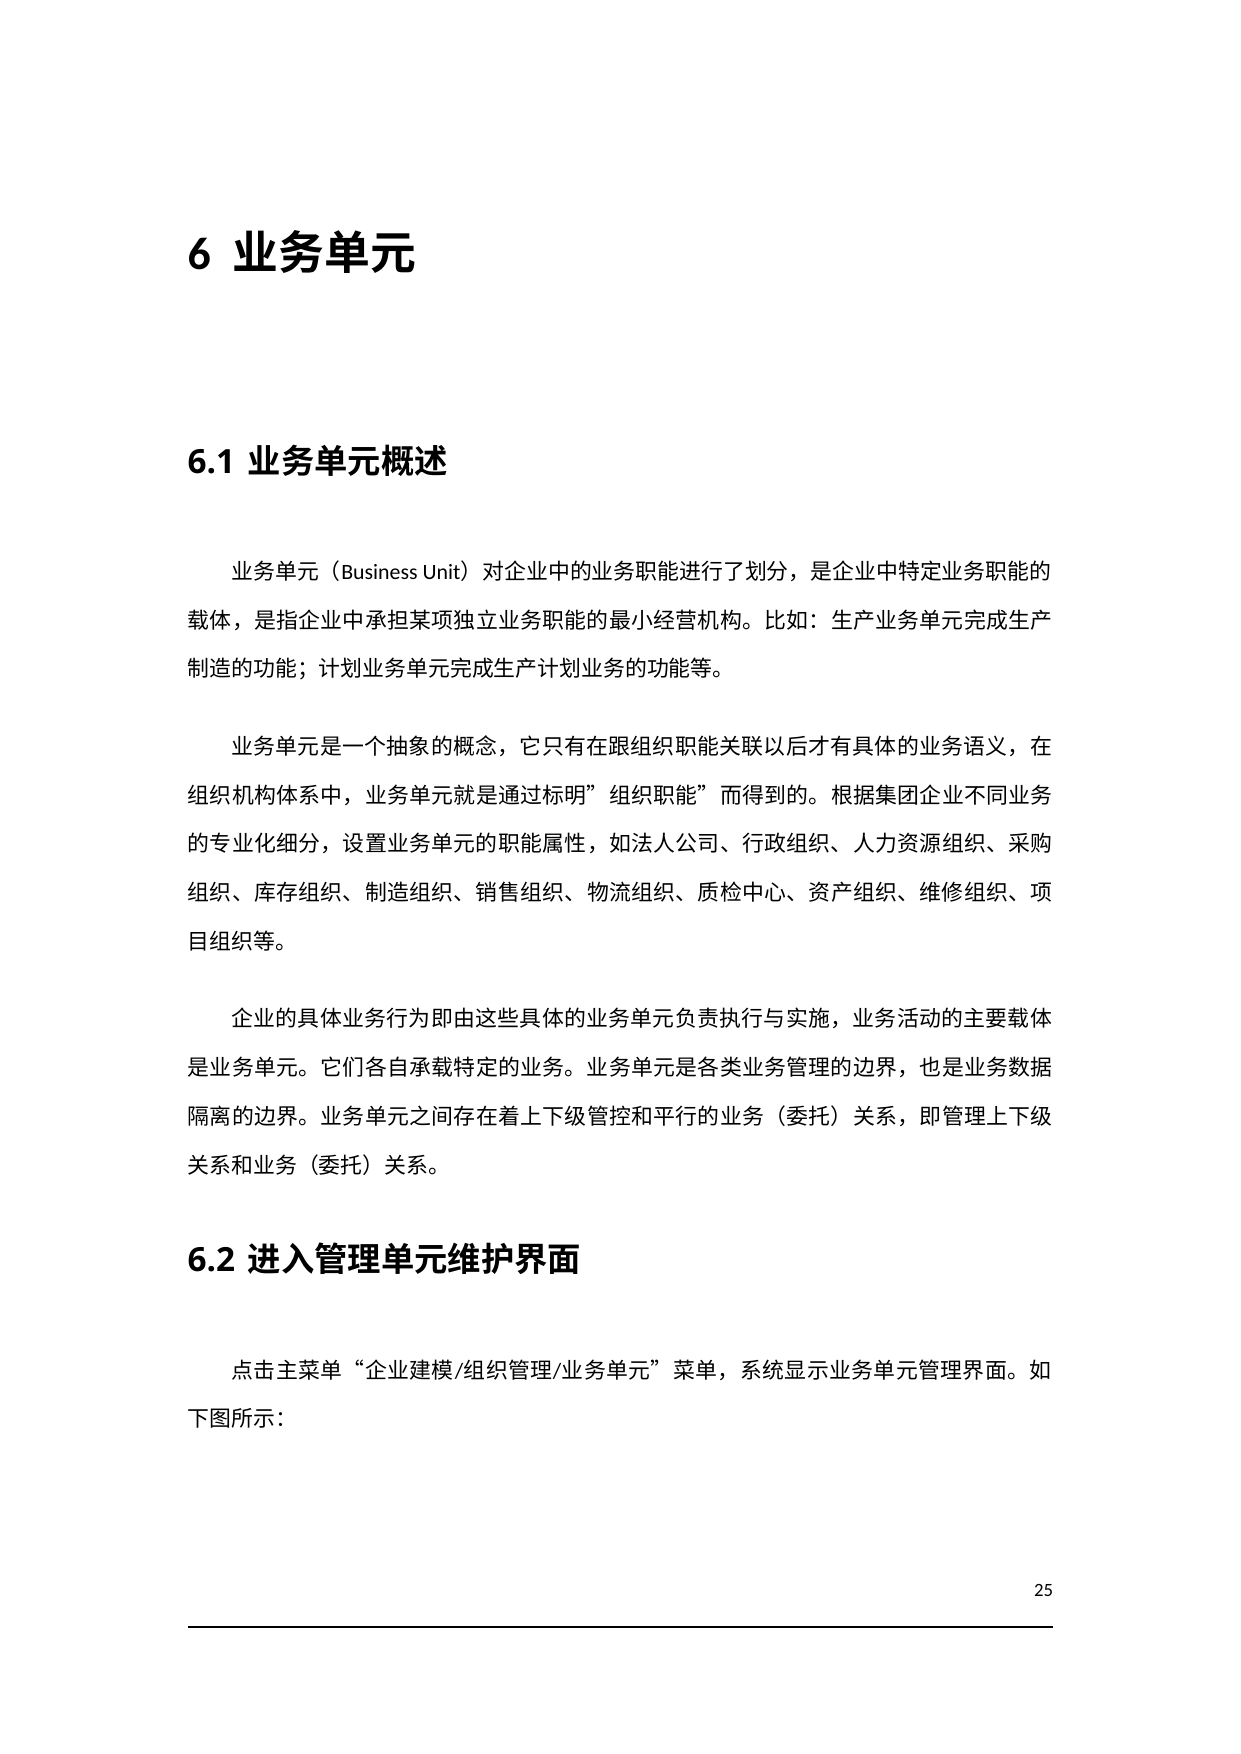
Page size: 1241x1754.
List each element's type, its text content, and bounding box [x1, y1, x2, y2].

text 业务单元（Business Unit）对企业中的业务职能进行了划分，是企业中特定业务职能的载体，是指企业中承担某项独立业务职能的最小经营机构。比如：生产业务单元完成生产制造的功能；计划业务单元完成生产计划业务的功能等。 [187, 553, 1053, 683]
subtitle 进入管理单元维护界面 [187, 1225, 1053, 1290]
text 企业的具体业务行为即由这些具体的业务单元负责执行与实施，业务活动的主要载体是业务单元。它们各自承载特定的业务。业务单元是各类业务管理的边界，也是业务数据隔离的边界。业务单元之间存在着上下级管控和平行的业务（委托）关系，即管理上下级关系和业务（委托）关系。 [187, 1001, 1053, 1180]
subtitle 业务单元 [187, 201, 1053, 298]
text 点击主菜单“企业建模/组织管理/业务单元”菜单，系统显示业务单元管理界面。如下图所示： [187, 1352, 1053, 1433]
text 业务单元是一个抽象的概念，它只有在跟组织职能关联以后才有具体的业务语义，在组织机构体系中，业务单元就是通过标明”组织职能”而得到的。根据集团企业不同业务的专业化细分，设置业务单元的职能属性，如法人公司、行政组织、人力资源组织、采购组织、库存组织、制造组织、销售组织、物流组织、质检中心、资产组织、维修组织、项目组织等。 [187, 728, 1053, 956]
subtitle 业务单元概述 [187, 426, 1053, 491]
